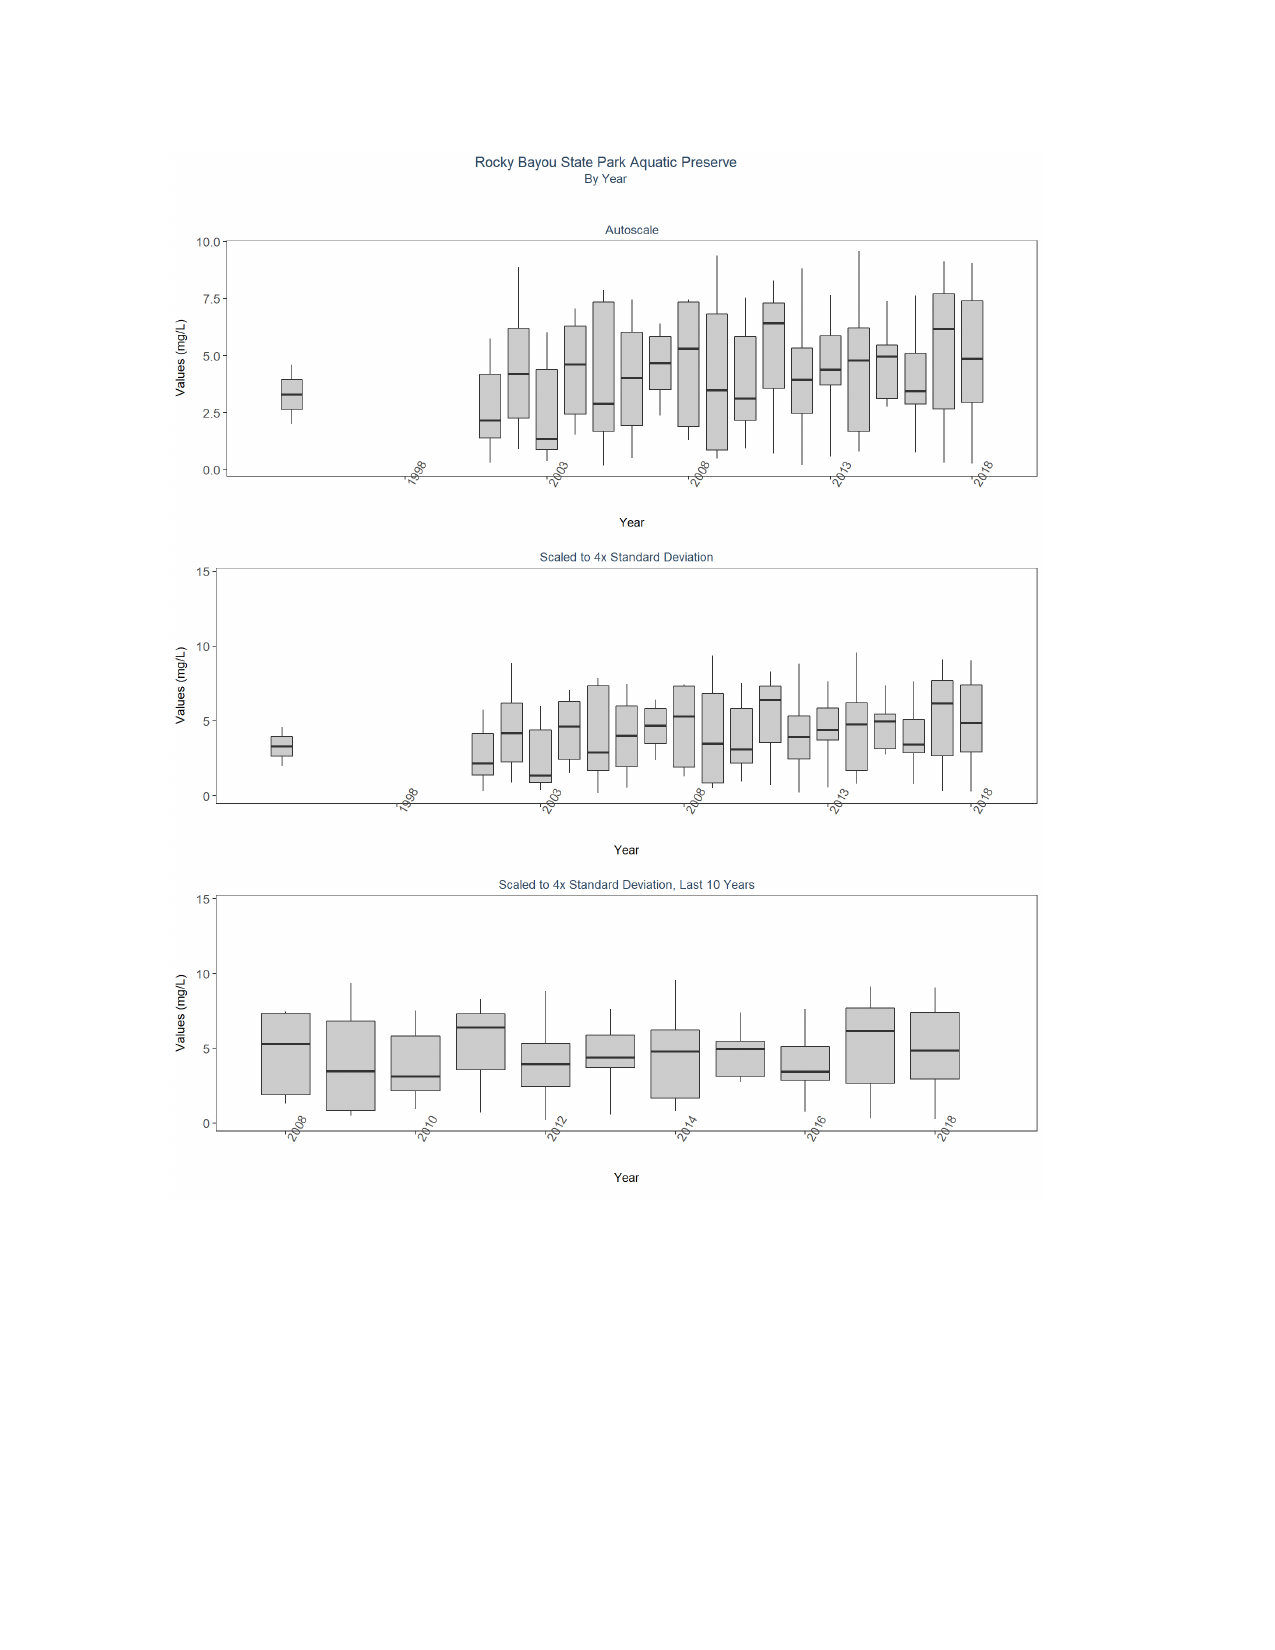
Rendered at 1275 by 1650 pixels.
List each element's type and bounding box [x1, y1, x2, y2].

picture [168, 150, 1044, 1200]
